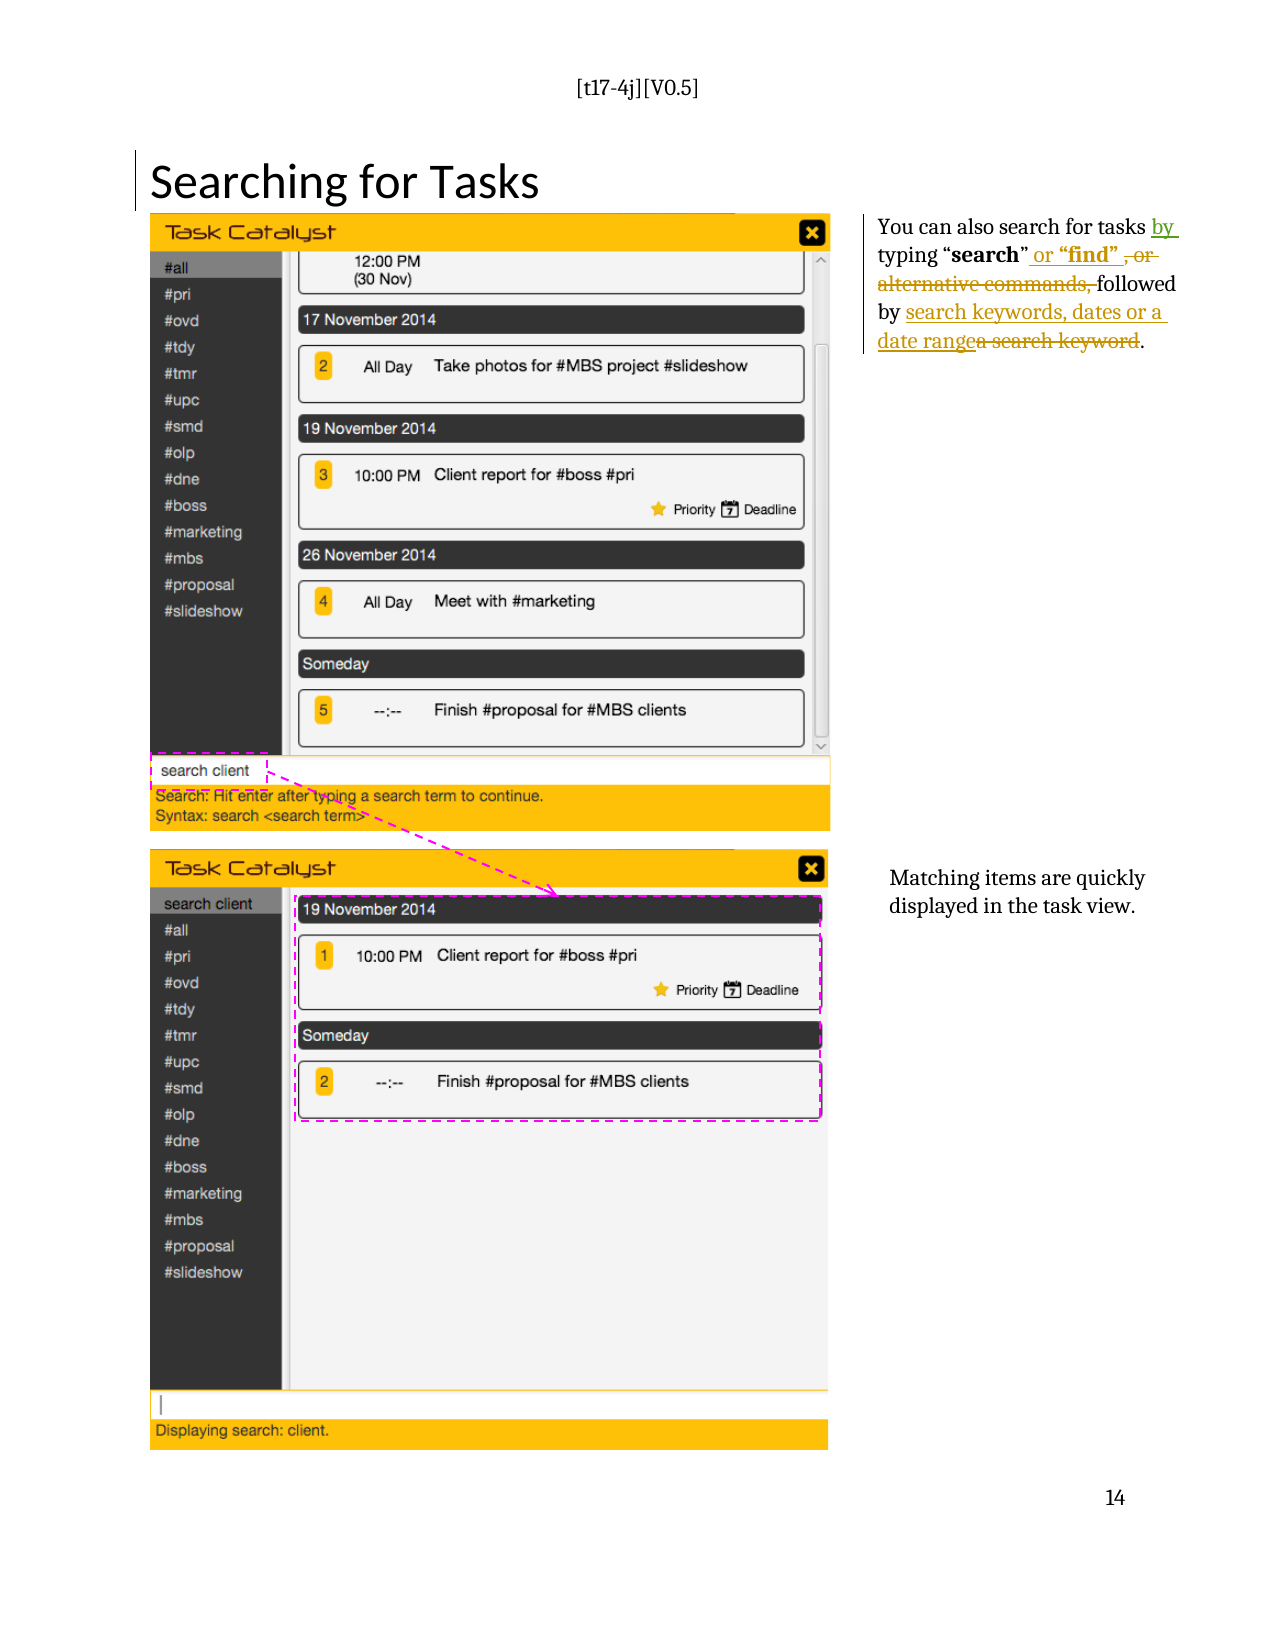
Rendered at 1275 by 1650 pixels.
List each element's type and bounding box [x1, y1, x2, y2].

picture [150, 213, 831, 831]
picture [150, 849, 829, 1450]
